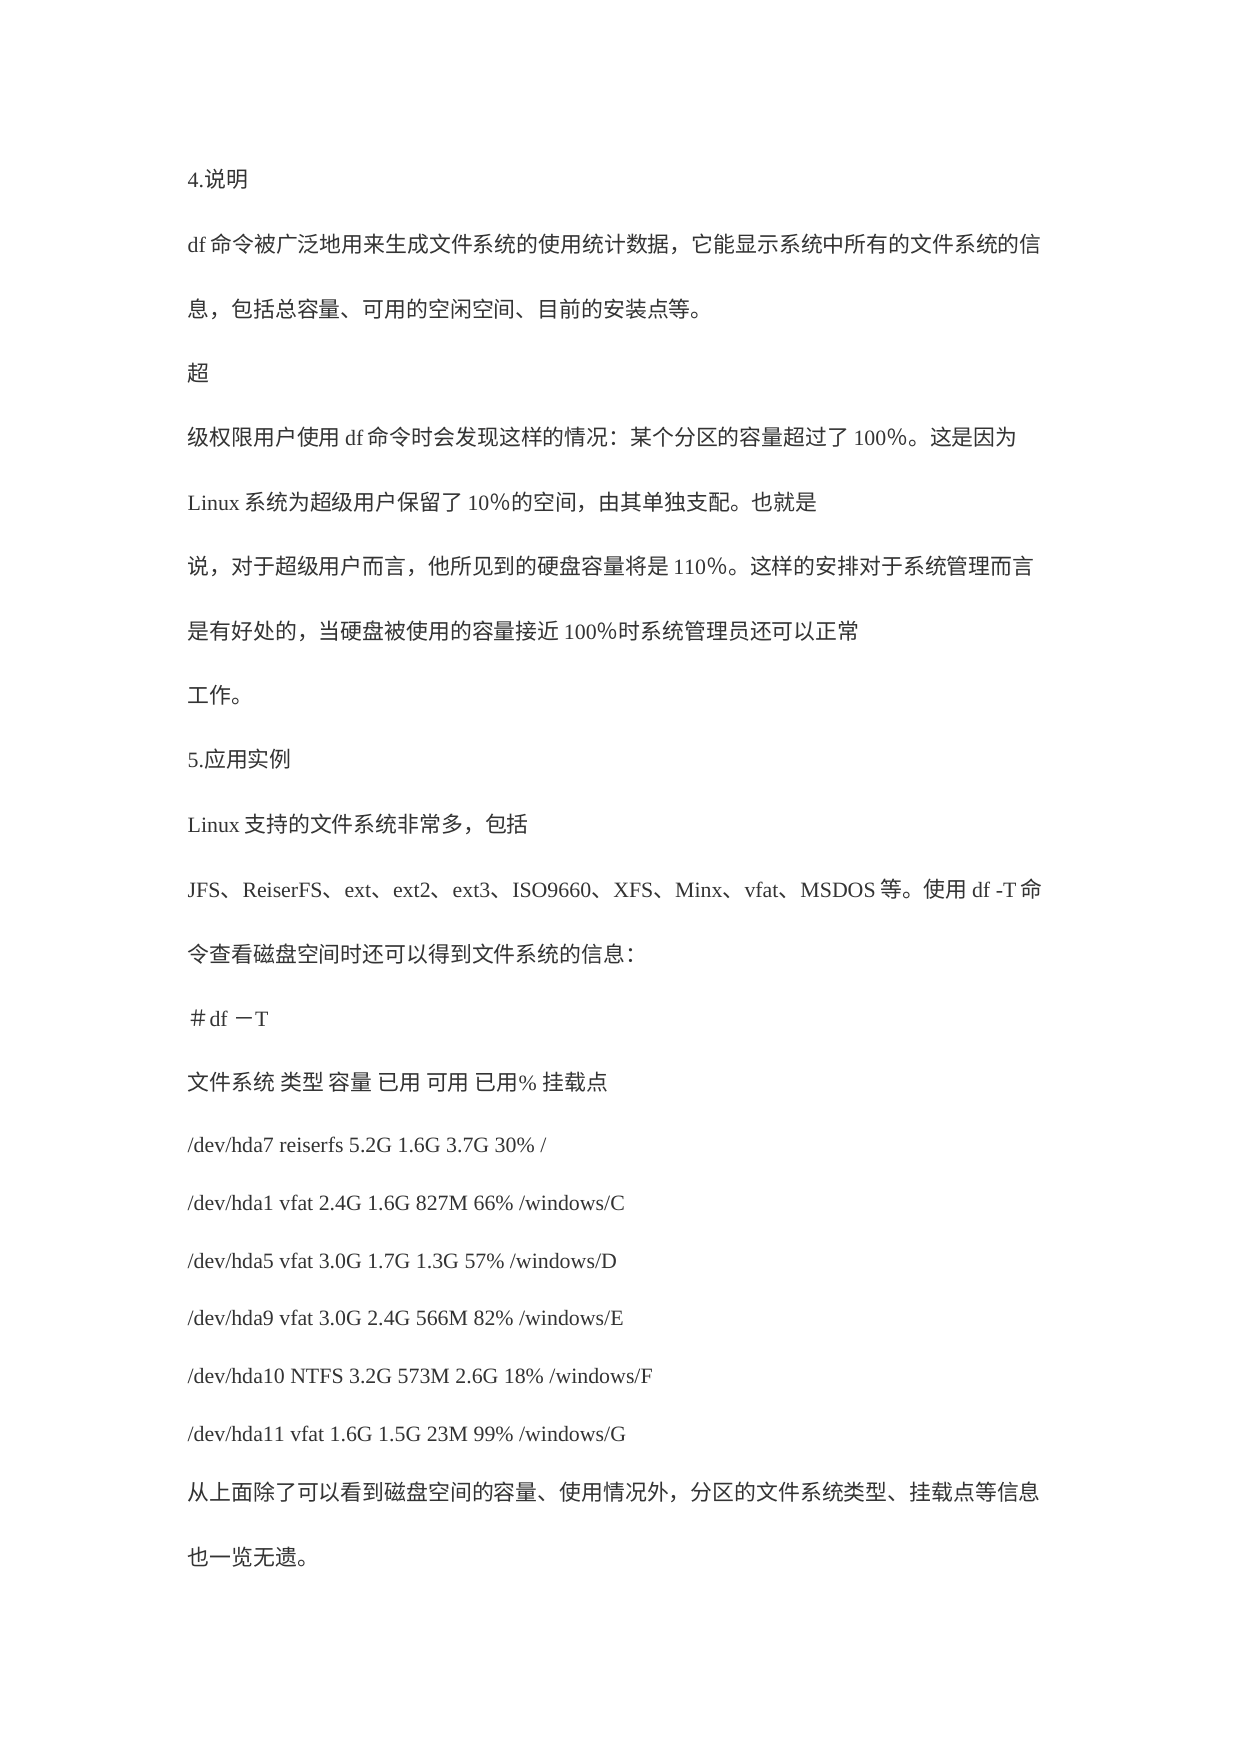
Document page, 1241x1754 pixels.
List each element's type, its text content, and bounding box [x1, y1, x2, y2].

text 4.说明 [187, 162, 1053, 194]
text 说，对于超级用户而言，他所见到的硬盘容量将是110％。这样的安排对于系统管理而言是有好处的，当硬盘被使用的容量接近100％时系统管理员还可以正常 [187, 549, 1053, 646]
text 级权限用户使用df命令时会发现这样的情况：某个分区的容量超过了100％。这是因为Linux系统为超级用户保留了10％的空间，由其单独支配。也就是 [187, 419, 1053, 517]
text /dev/hda11 vfat 1.6G 1.5G 23M 99% /windows/G [187, 1417, 1053, 1450]
text ＃df －T [187, 1000, 1053, 1033]
text 从上面除了可以看到磁盘空间的容量、使用情况外，分区的文件系统类型、挂载点等信息也一览无遗。 [187, 1475, 1053, 1572]
text /dev/hda10 NTFS 3.2G 573M 2.6G 18% /windows/F [187, 1359, 1053, 1392]
text df命令被广泛地用来生成文件系统的使用统计数据，它能显示系统中所有的文件系统的信息，包括总容量、可用的空闲空间、目前的安装点等。 [187, 226, 1053, 324]
text Linux支持的文件系统非常多，包括JFS、ReiserFS、ext、ext2、ext3、ISO9660、XFS、Minx、vfat、MSDOS等。使用df -T命令查看磁盘空间时还可以得到文件系统的信息： [187, 806, 1053, 969]
text 5.应用实例 [187, 742, 1053, 774]
text /dev/hda1 vfat 2.4G 1.6G 827M 66% /windows/C [187, 1186, 1053, 1219]
text 工作。 [187, 678, 1053, 710]
text /dev/hda5 vfat 3.0G 1.7G 1.3G 57% /windows/D [187, 1244, 1053, 1277]
text /dev/hda9 vfat 3.0G 2.4G 566M 82% /windows/E [187, 1302, 1053, 1334]
text 超 [187, 355, 1053, 388]
text /dev/hda7 reiserfs 5.2G 1.6G 3.7G 30% / [187, 1129, 1053, 1161]
text 文件系统 类型 容量 已用 可用 已用% 挂载点 [187, 1064, 1053, 1097]
